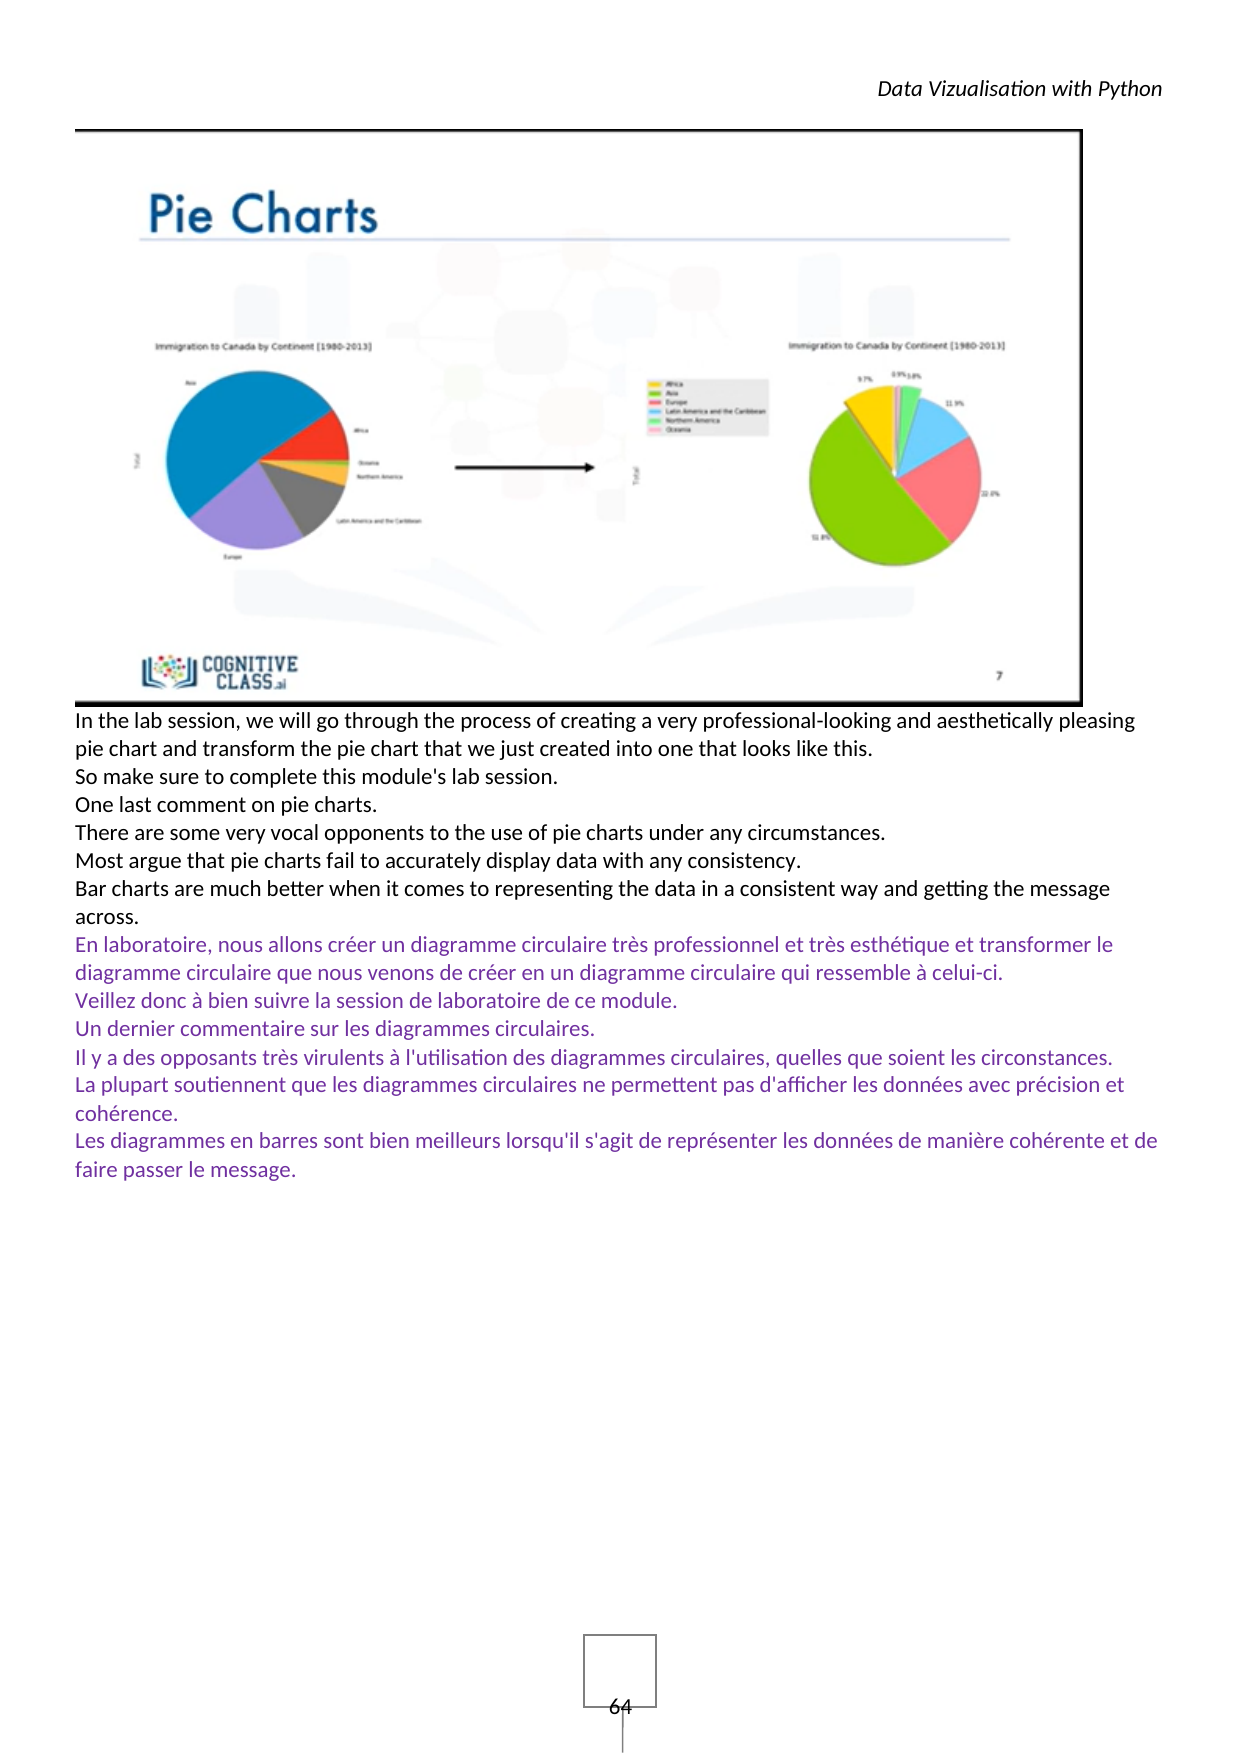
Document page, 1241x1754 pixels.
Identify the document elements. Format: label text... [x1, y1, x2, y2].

picture [75, 129, 1083, 707]
text Most argue that pie charts fail to accurately display data with any consistency. [75, 846, 1165, 874]
text One last comment on pie charts. [75, 790, 1165, 818]
text Les diagrammes en barres sont bien meilleurs lorsqu'il s'agit de représenter les données de manière cohérente et de faire passer le message. [75, 1127, 1165, 1183]
text La plupart soutiennent que les diagrammes circulaires ne permettent pas d'afficher les données avec précision et cohérence. [75, 1071, 1165, 1127]
text Veillez donc à bien suivre la session de laboratoire de ce module. [75, 987, 1165, 1014]
text En laboratoire, nous allons créer un diagramme circulaire très professionnel et très esthétique et transformer le diagramme circulaire que nous venons de créer en un diagramme circulaire qui ressemble à celui-ci. [75, 931, 1165, 987]
text In the lab session, we will go through the process of creating a very professional-looking and aesthetically pleasing pie chart and transform the pie chart that we just created into one that looks like this. [75, 706, 1165, 762]
text Un dernier commentaire sur les diagrammes circulaires. [75, 1014, 1165, 1043]
text So make sure to complete this module's lab session. [75, 762, 1165, 790]
text Bar charts are much better when it comes to representing the data in a consistent way and getting the message across. [75, 874, 1165, 931]
text There are some very vocal opponents to the use of pie charts under any circumstances. [75, 818, 1165, 846]
text Il y a des opposants très virulents à l'utilisation des diagrammes circulaires, quelles que soient les circonstances. [75, 1043, 1165, 1071]
